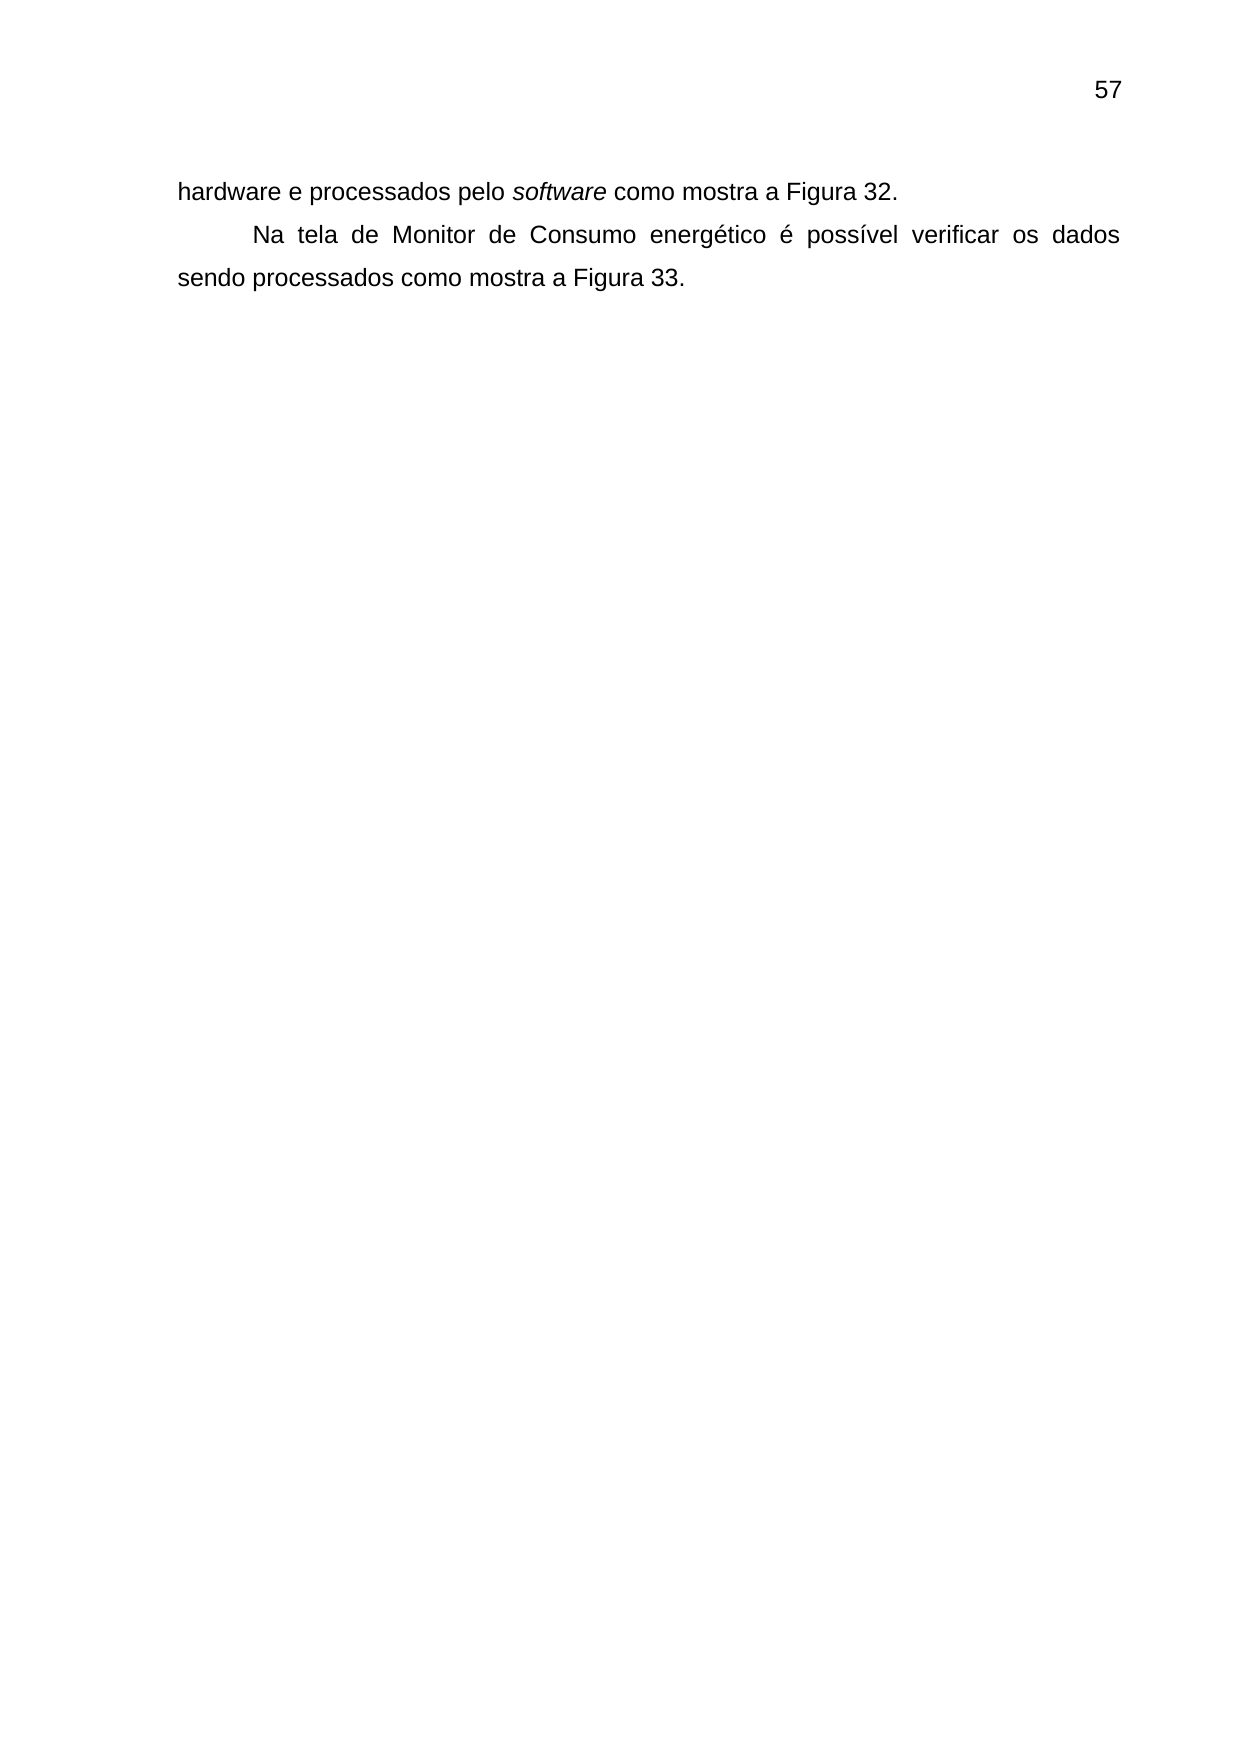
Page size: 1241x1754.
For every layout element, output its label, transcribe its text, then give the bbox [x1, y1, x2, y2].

text Na tela de Monitor de Consumo energético é possível verificar os dados sendo processados como mostra a Figura 33. [177, 220, 1122, 292]
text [177, 177, 1122, 206]
